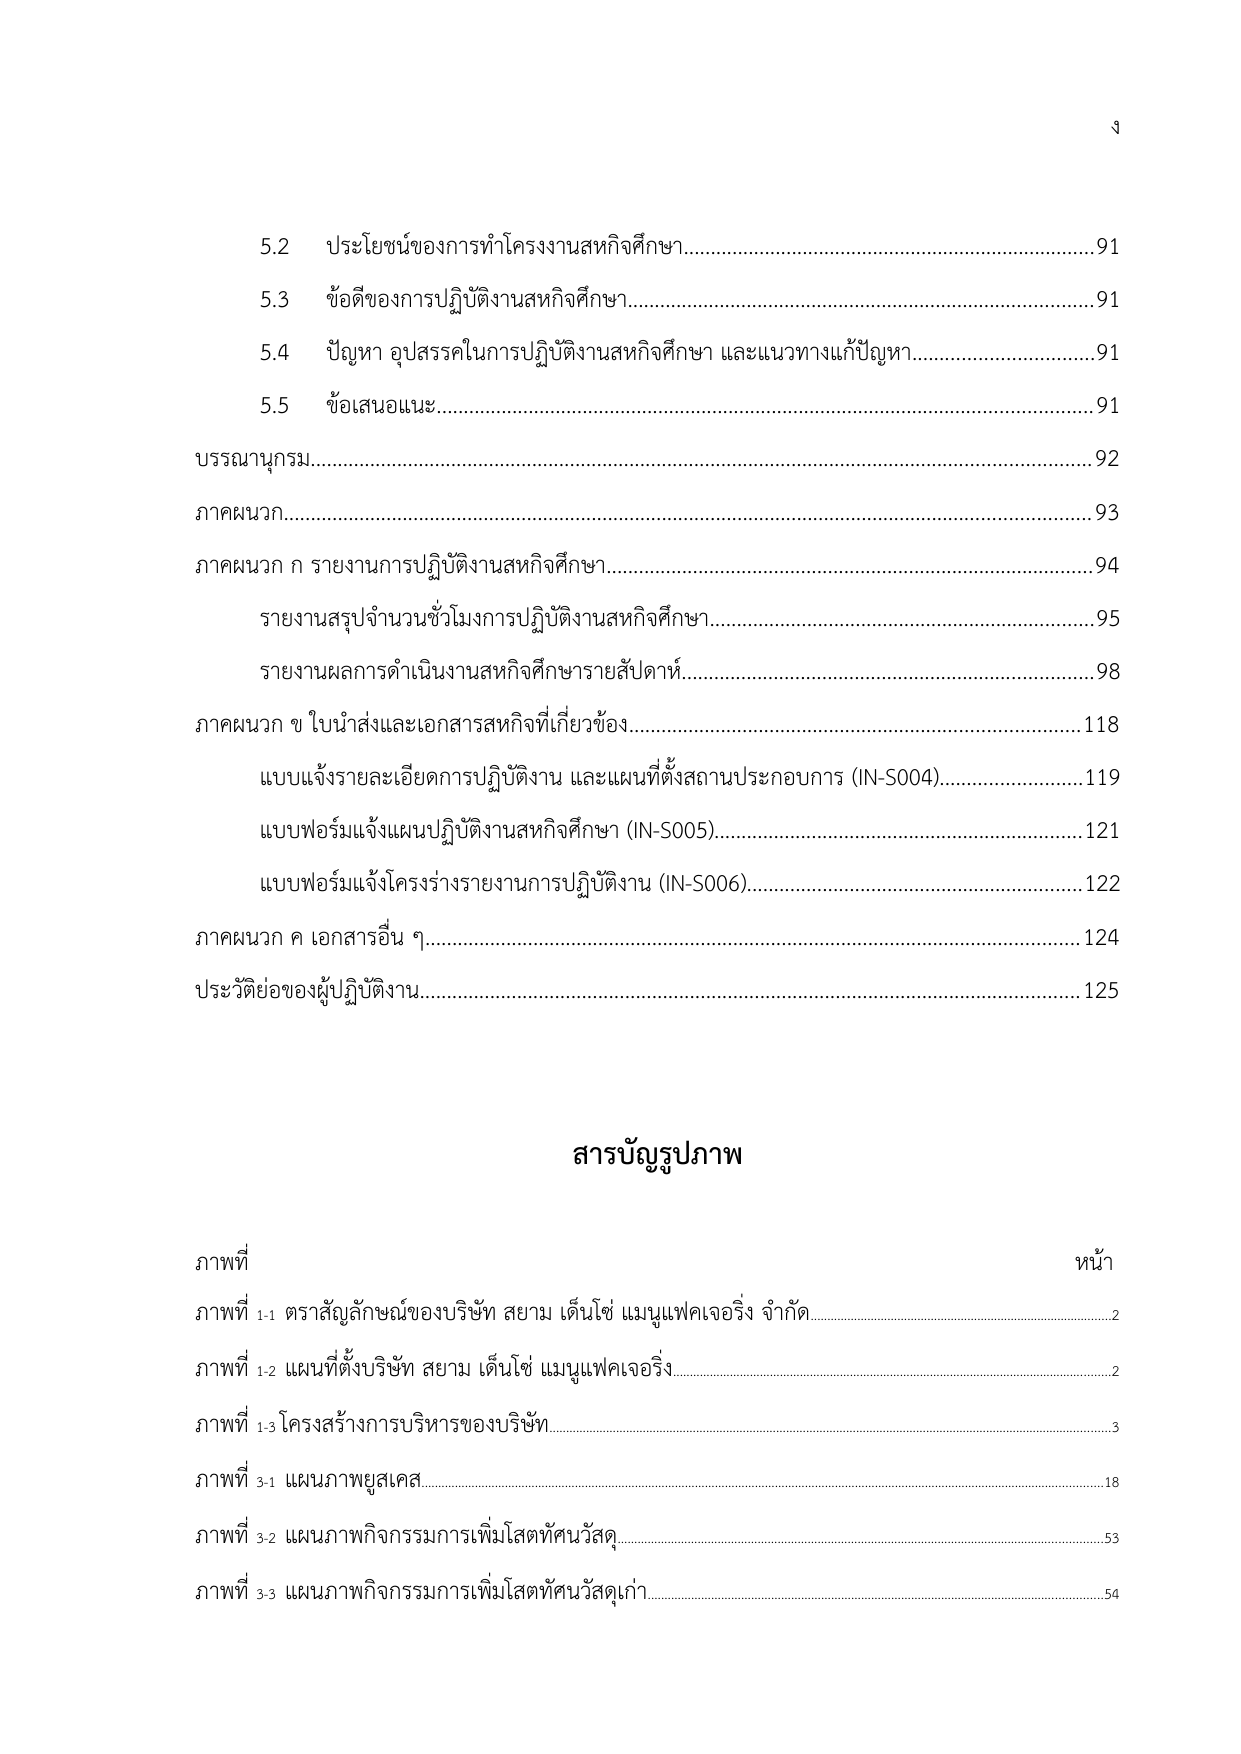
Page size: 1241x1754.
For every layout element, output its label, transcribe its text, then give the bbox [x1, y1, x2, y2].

text ภาพที่ 3-3 แผนภาพกิจกรรมการเพิ่มโสตทัศนวัสดุเก่า 54 [195, 1570, 1120, 1608]
text 5.4 ปัญหา อุปสรรคในการปฏิบัติงานสหกิจศึกษา และแนวทางแก้ปัญหา 91 [228, 331, 1120, 369]
text ภาพที่ หน้า [195, 1241, 1120, 1278]
text 5.5 ข้อเสนอแนะ 91 [228, 384, 1120, 422]
text บรรณานุกรม 92 [195, 437, 1120, 475]
text ภาพที่ 1-1 ตราสัญลักษณ์ของบริษัท สยาม เด็นโซ่ แมนูแฟคเจอริ่ง จำกัด 2 [195, 1291, 1120, 1329]
text ภาคผนวก ค เอกสารอื่น ๆ 124 [195, 916, 1120, 953]
text ภาพที่ 3-1 แผนภาพยูสเคส 18 [195, 1458, 1120, 1496]
text รายงานสรุปจำนวนชั่วโมงการปฏิบัติงานสหกิจศึกษา 95 [228, 597, 1120, 634]
text ประวัติย่อของผู้ปฏิบัติงาน 125 [195, 969, 1120, 1006]
text รายงานผลการดำเนินงานสหกิจศึกษารายสัปดาห์ 98 [228, 650, 1120, 688]
text แบบฟอร์มแจ้งแผนปฏิบัติงานสหกิจศึกษา (IN-S005) 121 [228, 809, 1120, 847]
text ภาพที่ 1-3 โครงสร้างการบริหารของบริษัท 3 [195, 1403, 1120, 1440]
text ภาพที่ 3-2 แผนภาพกิจกรรมการเพิ่มโสตทัศนวัสดุ 53 [195, 1514, 1120, 1552]
text 5.3 ข้อดีของการปฏิบัติงานสหกิจศึกษา 91 [228, 278, 1120, 316]
text ภาพที่ 1-2 แผนที่ตั้งบริษัท สยาม เด็นโซ่ แมนูแฟคเจอริ่ง 2 [195, 1347, 1120, 1384]
text แบบฟอร์มแจ้งโครงร่างรายงานการปฏิบัติงาน (IN-S006) 122 [228, 862, 1120, 900]
text ภาคผนวก ก รายงานการปฏิบัติงานสหกิจศึกษา 94 [195, 544, 1120, 581]
text ภาคผนวก ข ใบนำส่งและเอกสารสหกิจที่เกี่ยวข้อง 118 [195, 703, 1120, 741]
subtitle สารบัญรูปภาพ [195, 1128, 1120, 1175]
text แบบแจ้งรายละเอียดการปฏิบัติงาน และแผนที่ตั้งสถานประกอบการ (IN-S004) 119 [228, 756, 1120, 794]
text ภาคผนวก 93 [195, 491, 1120, 528]
text 5.2 ประโยชน์ของการทำโครงงานสหกิจศึกษา 91 [228, 225, 1120, 263]
